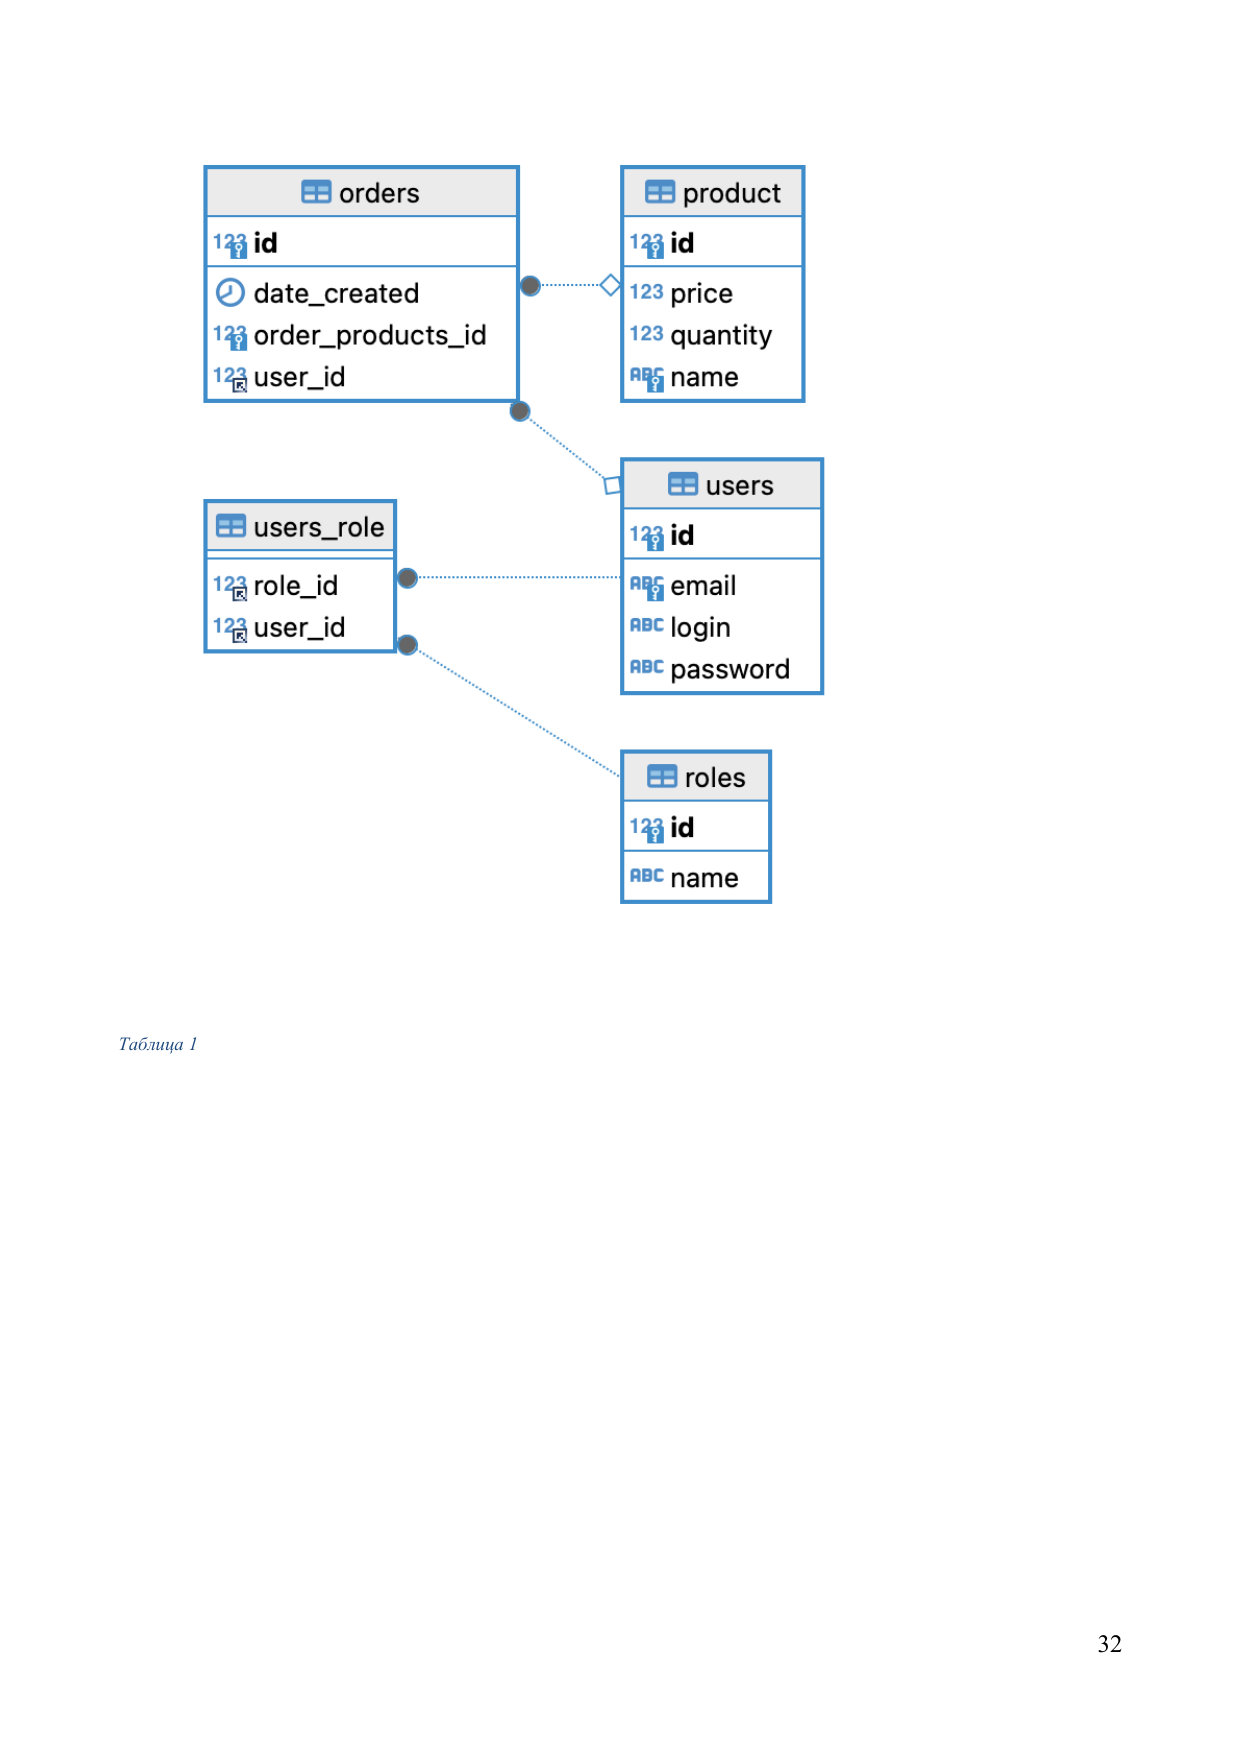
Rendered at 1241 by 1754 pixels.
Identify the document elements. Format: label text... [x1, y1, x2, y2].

text Таблица 1 [118, 1034, 1122, 1055]
picture [118, 118, 916, 1000]
